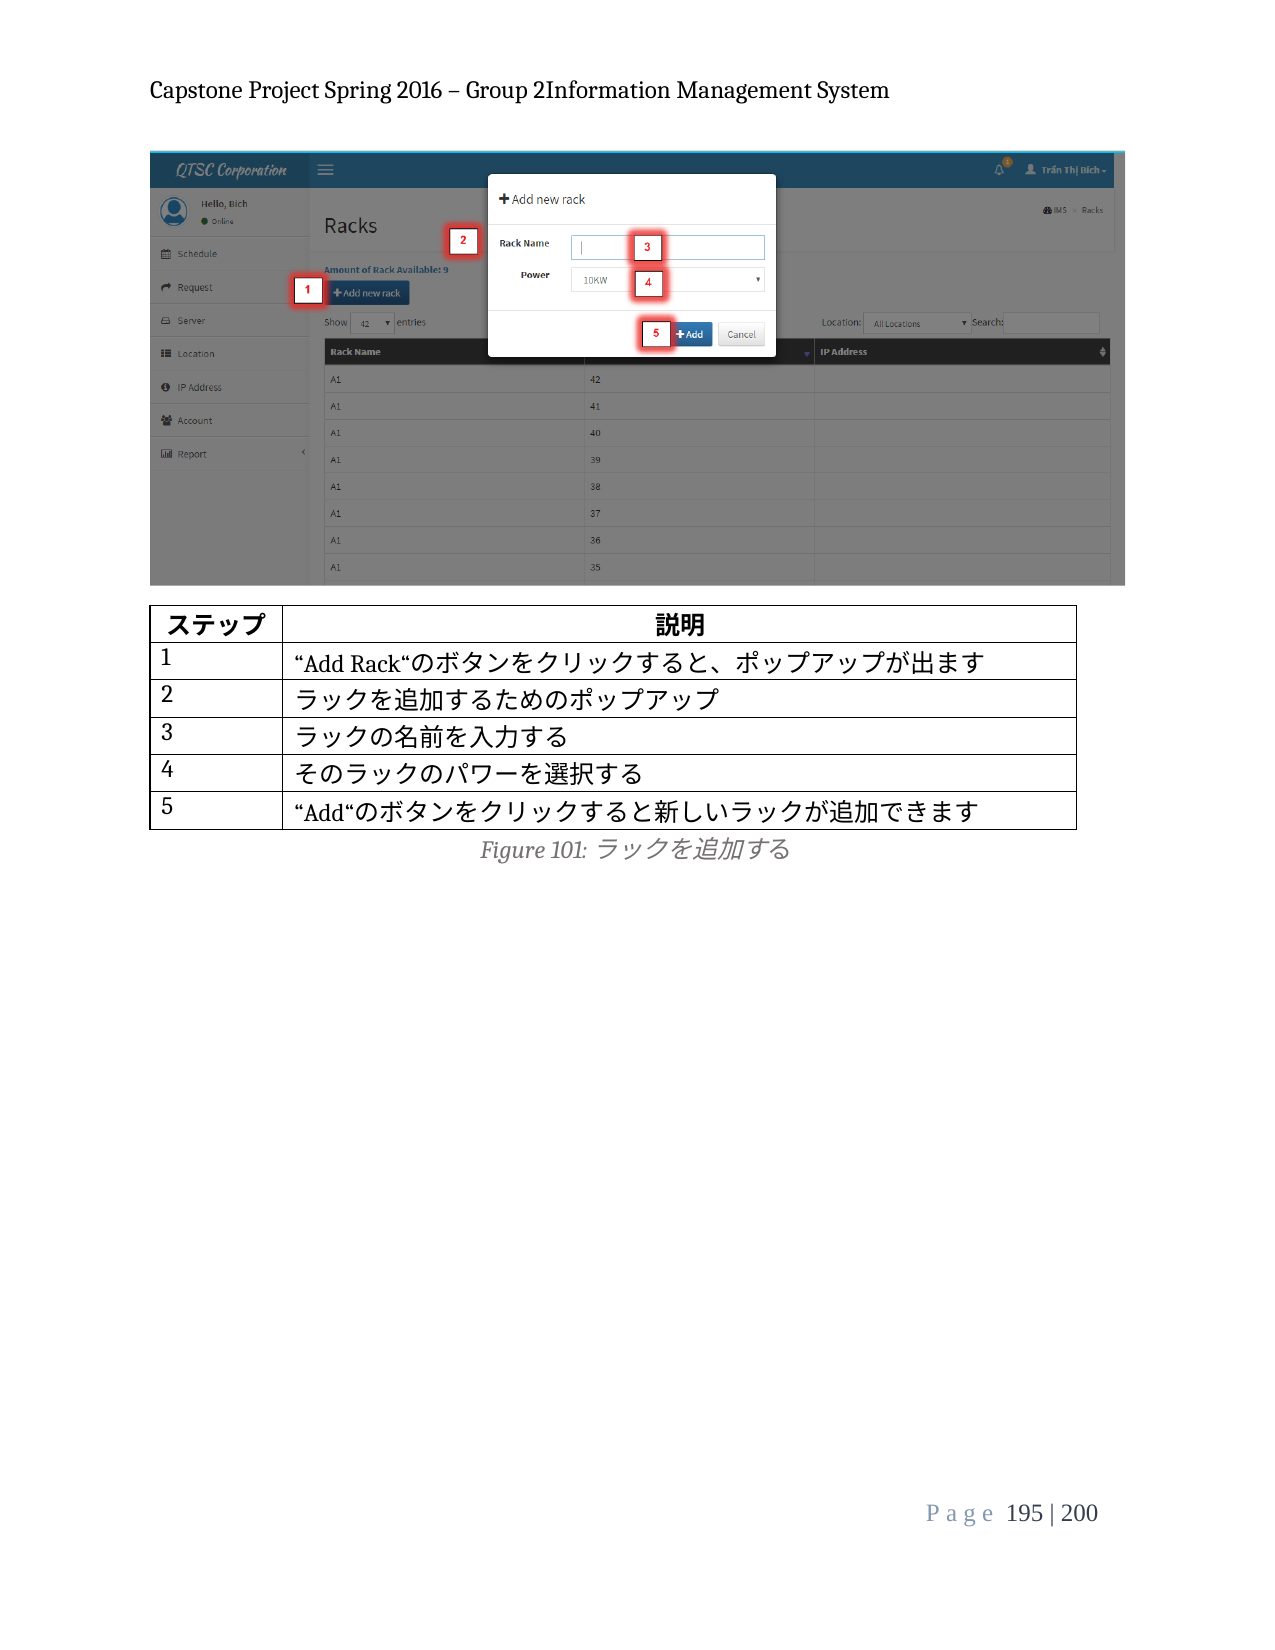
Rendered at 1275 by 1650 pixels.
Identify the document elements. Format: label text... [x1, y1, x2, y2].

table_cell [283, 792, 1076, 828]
picture [150, 154, 1125, 586]
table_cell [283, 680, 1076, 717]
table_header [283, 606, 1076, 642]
text Figure 101: ラックを追加する [150, 829, 1125, 866]
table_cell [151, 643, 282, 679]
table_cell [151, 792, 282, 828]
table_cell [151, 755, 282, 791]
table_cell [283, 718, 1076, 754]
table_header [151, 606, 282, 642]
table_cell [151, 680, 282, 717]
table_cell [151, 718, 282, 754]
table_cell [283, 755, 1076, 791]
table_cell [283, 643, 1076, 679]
